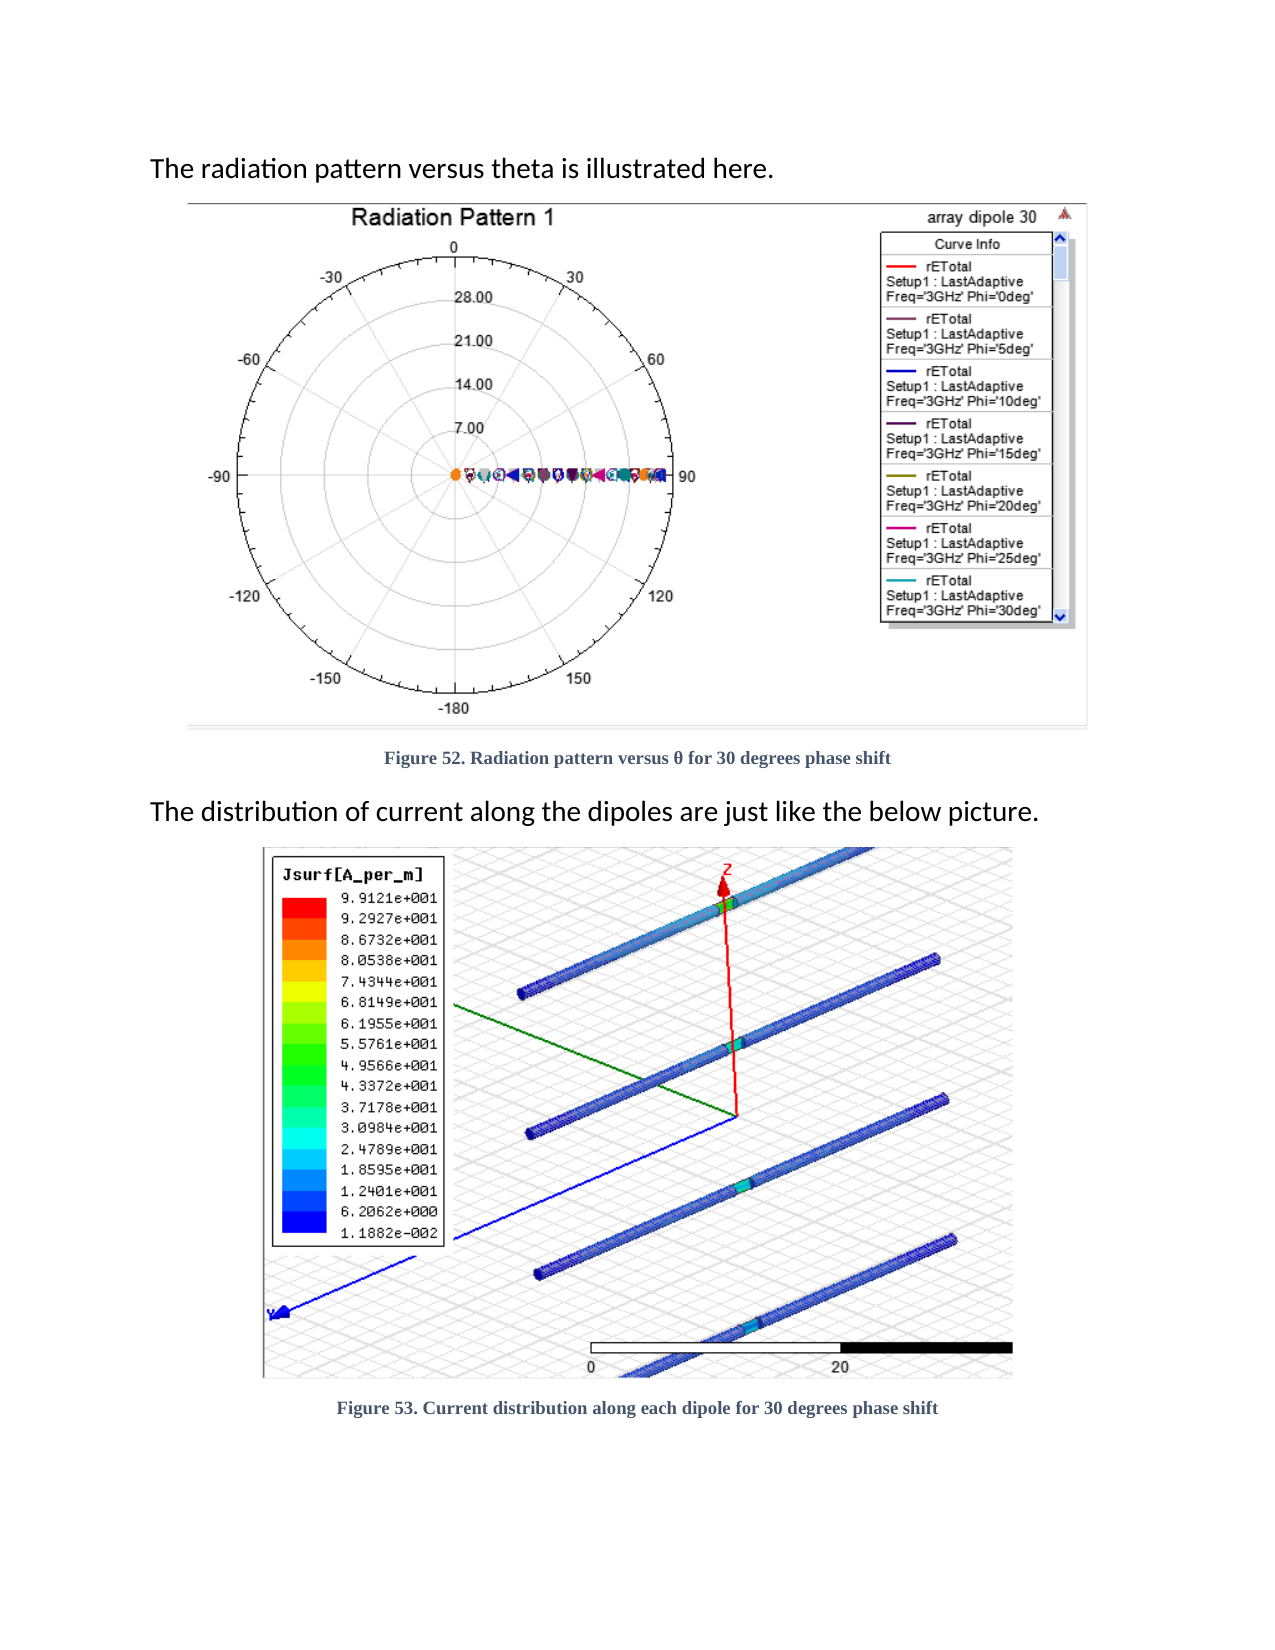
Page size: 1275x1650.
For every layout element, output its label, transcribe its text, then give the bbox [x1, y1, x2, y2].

text The distribution of current along the dipoles are just like the below picture. [150, 793, 1125, 829]
picture [262, 847, 1013, 1379]
picture [187, 203, 1088, 730]
text The radiation pattern versus theta is illustrated here. [150, 150, 1125, 186]
